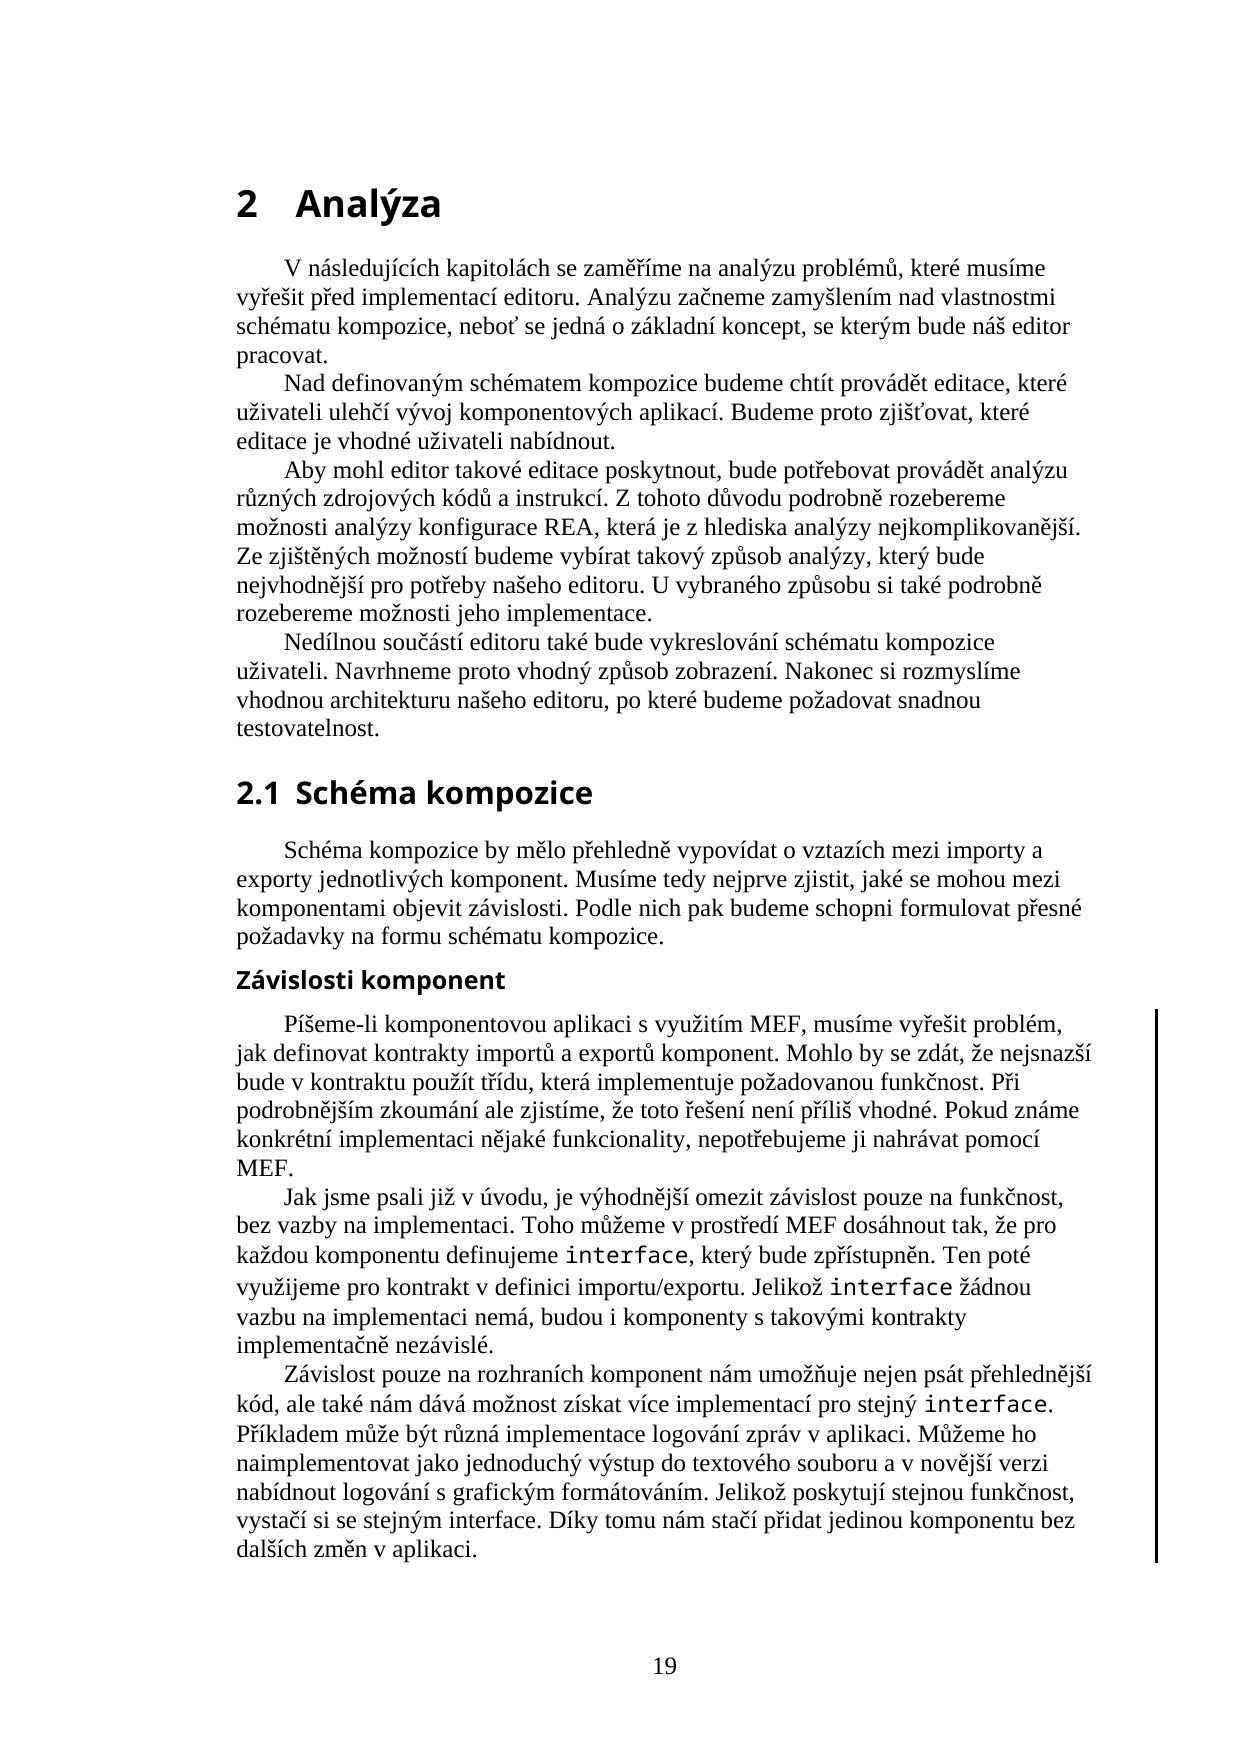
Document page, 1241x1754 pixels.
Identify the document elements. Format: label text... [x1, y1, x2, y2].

text Nad definovaným schématem kompozice budeme chtít provádět editace, které uživateli ulehčí vývoj komponentových aplikací. Budeme proto zjišťovat, které editace je vhodné uživateli nabídnout. [236, 368, 1092, 455]
text Závislosti komponent [236, 963, 1092, 997]
text Nedílnou součástí editoru také bude vykreslování schématu kompozice uživateli. Navrhneme proto vhodný způsob zobrazení. Nakonec si rozmyslíme vhodnou architekturu našeho editoru, po které budeme požadovat snadnou testovatelnost. [236, 627, 1092, 742]
text V následujících kapitolách se zaměříme na analýzu problémů, které musíme vyřešit před implementací editoru. Analýzu začneme zamyšlením nad vlastnostmi schématu kompozice, neboť se jedná o základní koncept, se kterým bude náš editor pracovat. [236, 253, 1092, 368]
text Aby mohl editor takové editace poskytnout, bude potřebovat provádět analýzu různých zdrojových kódů a instrukcí. Z tohoto důvodu podrobně rozebereme možnosti analýzy konfigurace REA, která je z hlediska analýzy nejkomplikovanější. Ze zjištěných možností budeme vybírat takový způsob analýzy, který bude nejvhodnější pro potřeby našeho editoru. U vybraného způsobu si také podrobně rozebereme možnosti jeho implementace. [236, 455, 1092, 627]
text Závislost pouze na rozhraních komponent nám umožňuje nejen psát přehlednější kód, ale také nám dává možnost získat více implementací pro stejný interface. Příkladem může být různá implementace logování zpráv v aplikaci. Můžeme ho naimplementovat jako jednoduchý výstup do textového souboru a v novější verzi nabídnout logování s grafickým formátováním. Jelikož poskytují stejnou funkčnost, vystačí si se stejným interface. Díky tomu nám stačí přidat jedinou komponentu bez dalších změn v aplikaci. [236, 1359, 1092, 1563]
subtitle Schéma kompozice [236, 771, 1092, 814]
text Schéma kompozice by mělo přehledně vypovídat o vztazích mezi importy a exporty jednotlivých komponent. Musíme tedy nejprve zjistit, jaké se mohou mezi komponentami objevit závislosti. Podle nich pak budeme schopni formulovat přesné požadavky na formu schématu kompozice. [236, 835, 1092, 950]
subtitle Analýza [236, 177, 1092, 228]
text Píšeme-li komponentovou aplikaci s využitím MEF, musíme vyřešit problém, jak definovat kontrakty importů a exportů komponent. Mohlo by se zdát, že nejsnazší bude v kontraktu použít třídu, která implementuje požadovanou funkčnost. Při podrobnějším zkoumání ale zjistíme, že toto řešení není příliš vhodné. Pokud známe konkrétní implementaci nějaké funkcionality, nepotřebujeme ji nahrávat pomocí MEF. [236, 1009, 1155, 1182]
text Jak jsme psali již v úvodu, je výhodnější omezit závislost pouze na funkčnost, bez vazby na implementaci. Toho můžeme v prostředí MEF dosáhnout tak, že pro každou komponentu definujeme interface, který bude zpřístupněn. Ten poté využijeme pro kontrakt v definici importu/exportu. Jelikož interface žádnou vazbu na implementaci nemá, budou i komponenty s takovými kontrakty implementačně nezávislé. [236, 1182, 1092, 1359]
